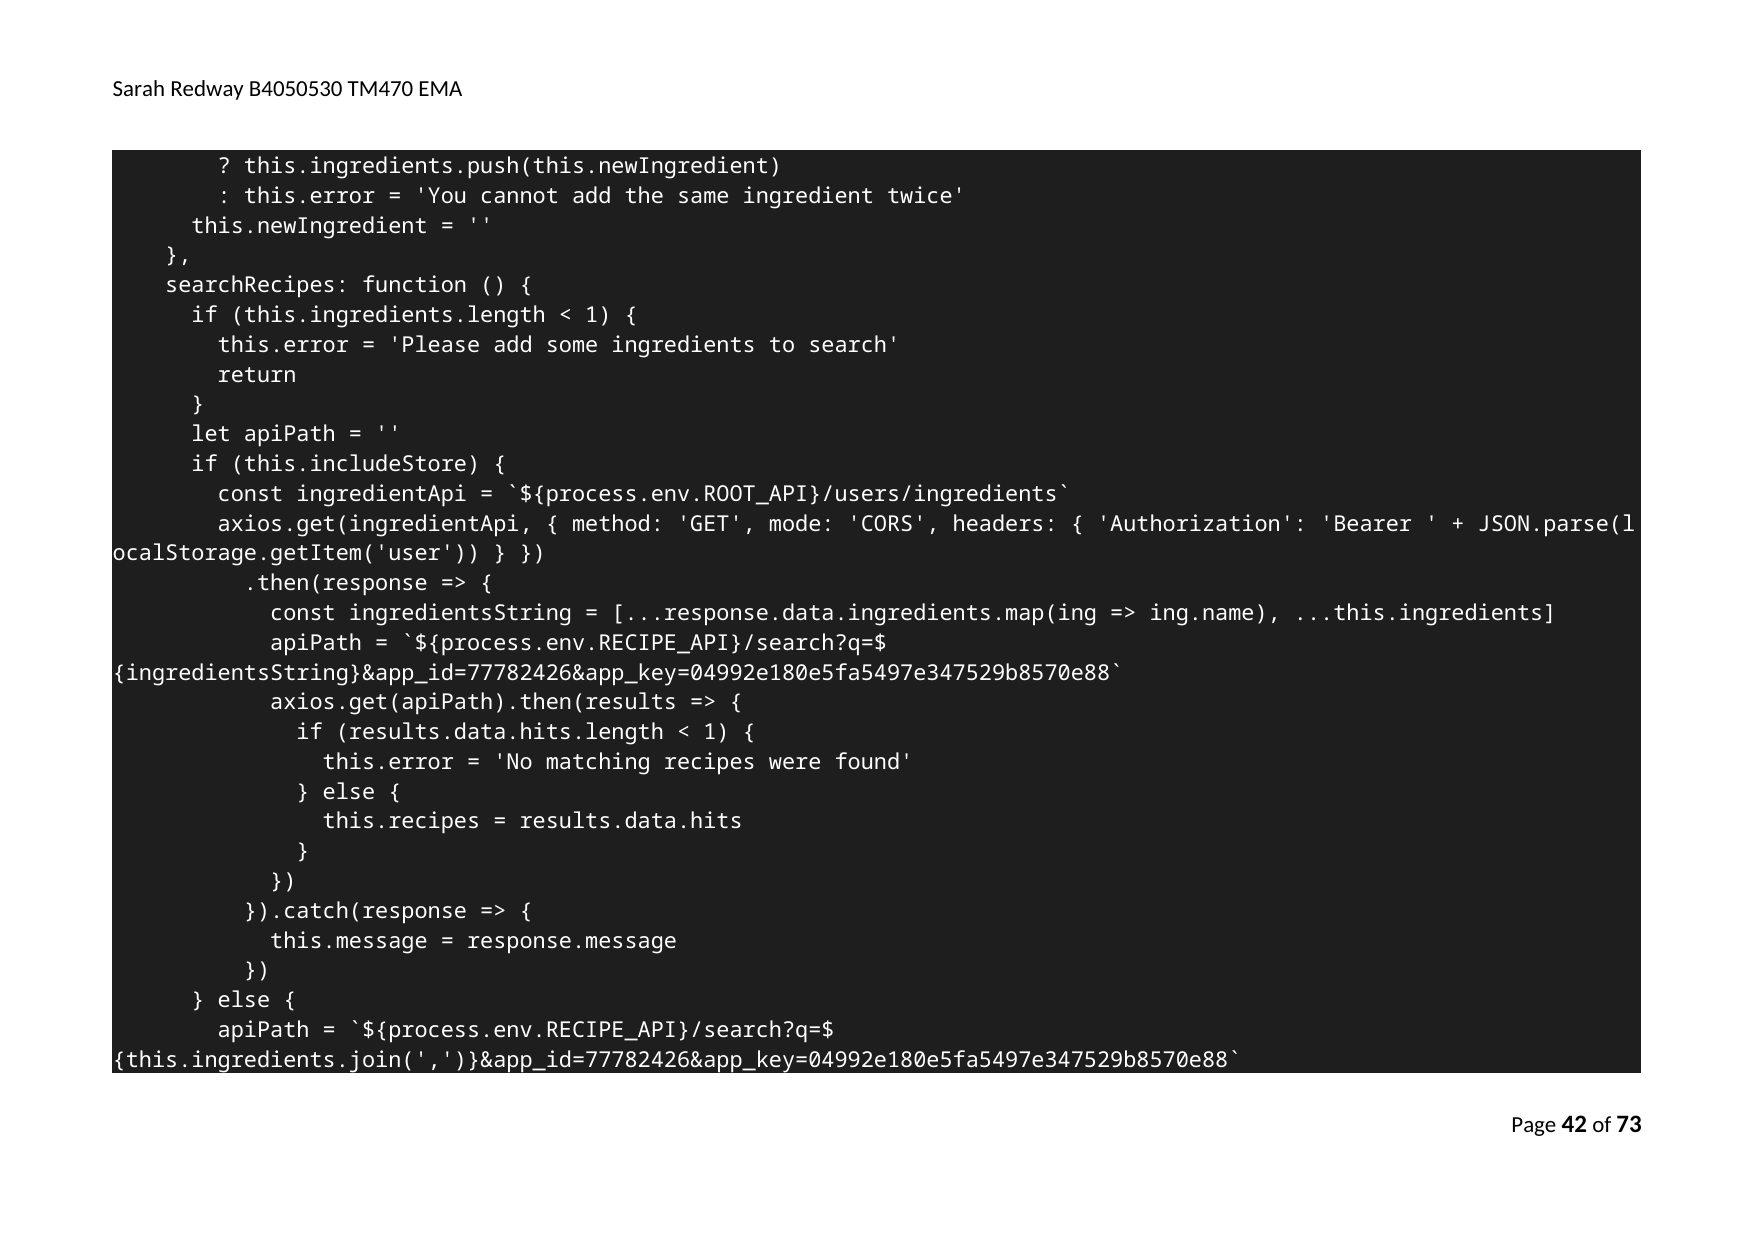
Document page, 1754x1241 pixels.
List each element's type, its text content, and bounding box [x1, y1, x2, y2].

text }) [112, 954, 1641, 984]
text }).catch(response => { [112, 895, 1641, 924]
text apiPath = `${process.env.RECIPE_API}/search?q=${ingredientsString}&app_id=77782426&app_key=04992e180e5fa5497e347529b8570e88` [112, 627, 1641, 686]
text if (this.includeStore) { [112, 448, 1641, 478]
text } [112, 835, 1641, 865]
text this.recipes = results.data.hits [112, 805, 1641, 835]
text }) [112, 865, 1641, 895]
text : this.error = 'You cannot add the same ingredient twice' [112, 180, 1641, 209]
text } [112, 388, 1641, 418]
text this.error = 'Please add some ingredients to search' [112, 329, 1641, 358]
text axios.get(ingredientApi, { method: 'GET', mode: 'CORS', headers: { 'Authorization': 'Bearer ' + JSON.parse(localStorage.getItem('user')) } }) [112, 507, 1641, 567]
text } else { [112, 984, 1641, 1014]
text } else { [112, 776, 1641, 805]
text this.message = response.message [112, 924, 1641, 954]
text let apiPath = '' [112, 418, 1641, 448]
text const ingredientApi = `${process.env.ROOT_API}/users/ingredients` [112, 478, 1641, 507]
text }, [112, 239, 1641, 269]
text apiPath = `${process.env.RECIPE_API}/search?q=${this.ingredients.join(',')}&app_id=77782426&app_key=04992e180e5fa5497e347529b8570e88` [112, 1014, 1641, 1073]
text this.error = 'No matching recipes were found' [112, 746, 1641, 776]
text ? this.ingredients.push(this.newIngredient) [112, 150, 1641, 180]
text .then(response => { [112, 567, 1641, 597]
text return [112, 358, 1641, 388]
text axios.get(apiPath).then(results => { [112, 686, 1641, 716]
text searchRecipes: function () { [112, 269, 1641, 299]
text const ingredientsString = [...response.data.ingredients.map(ing => ing.name), ...this.ingredients] [112, 597, 1641, 627]
text if (results.data.hits.length < 1) { [112, 716, 1641, 746]
text if (this.ingredients.length < 1) { [112, 299, 1641, 329]
text this.newIngredient = '' [112, 209, 1641, 239]
